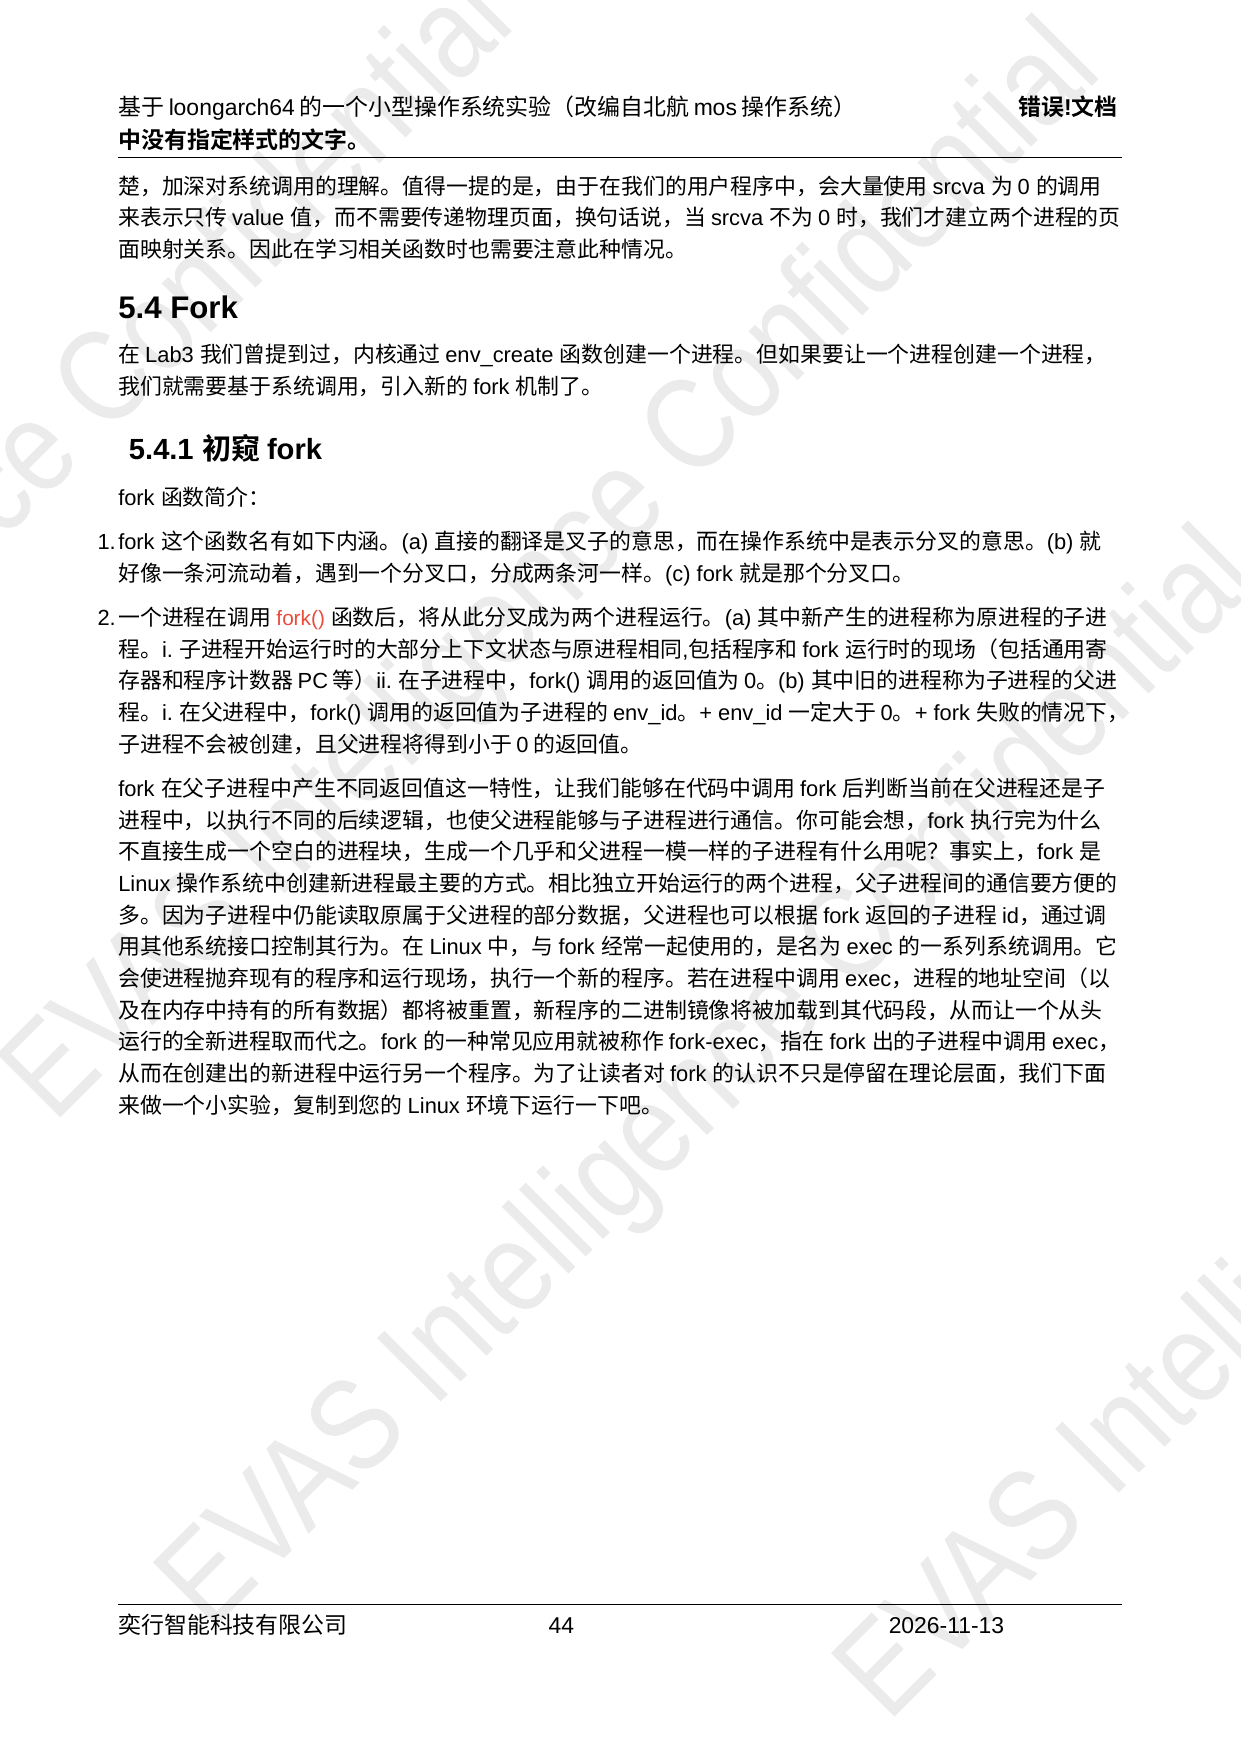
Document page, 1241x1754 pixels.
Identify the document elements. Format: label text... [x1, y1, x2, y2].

list 一个进程在调用 fork() 函数后，将从此分叉成为两个进程运行。(a) 其中新产生的进程称为原进程的子进程。i. 子进程开始运行时的大部分上下文状态与原进程相同,包括程序和 fork 运行时的现场（包括通用寄存器和程序计数器PC等）ii. 在子进程中，fork() 调用的返回值为0。(b) 其中旧的进程称为子进程的父进程。i. 在父进程中，fork() 调用的返回值为子进程的 env_id。+ env_id 一定大于0。+ fork 失败的情况下，子进程不会被创建，且父进程将得到小于0的返回值。 [97, 600, 1122, 758]
text 在 Lab3 我们曾提到过，内核通过 env_create 函数创建一个进程。但如果要让一个进程创建一个进程，我们就需要基于系统调用，引入新的 fork 机制了。 [118, 337, 1122, 400]
subtitle 5.4 Fork [118, 289, 1122, 324]
list fork 这个函数名有如下内涵。(a) 直接的翻译是叉子的意思，而在操作系统中是表示分叉的意思。(b) 就好像一条河流动着，遇到一个分叉口，分成两条河一样。(c) fork 就是那个分叉口。 [97, 524, 1122, 588]
subtitle 5.4.1 初窥 fork [129, 425, 1122, 468]
text fork 在父子进程中产生不同返回值这一特性，让我们能够在代码中调用 fork 后判断当前在父进程还是子进程中，以执行不同的后续逻辑，也使父进程能够与子进程进行通信。你可能会想，fork 执行完为什么不直接生成一个空白的进程块，生成一个几乎和父进程一模一样的子进程有什么用呢？事实上，fork 是 Linux 操作系统中创建新进程最主要的方式。相比独立开始运行的两个进程，父子进程间的通信要方便的多。因为子进程中仍能读取原属于父进程的部分数据，父进程也可以根据 fork 返回的子进程 id，通过调用其他系统接口控制其行为。在 Linux 中，与 fork 经常一起使用的，是名为 exec 的一系列系统调用。它会使进程抛弃现有的程序和运行现场，执行一个新的程序。若在进程中调用 exec，进程的地址空间（以及在内存中持有的所有数据）都将被重置，新程序的二进制镜像将被加载到其代码段，从而让一个从头运行的全新进程取而代之。fork 的一种常见应用就被称作 fork-exec，指在 fork 出的子进程中调用 exec，从而在创建出的新进程中运行另一个程序。为了让读者对 fork 的认识不只是停留在理论层面，我们下面来做一个小实验，复制到您的 Linux 环境下运行一下吧。 [118, 771, 1122, 1119]
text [118, 169, 1122, 264]
text fork 函数简介： [118, 480, 1122, 512]
